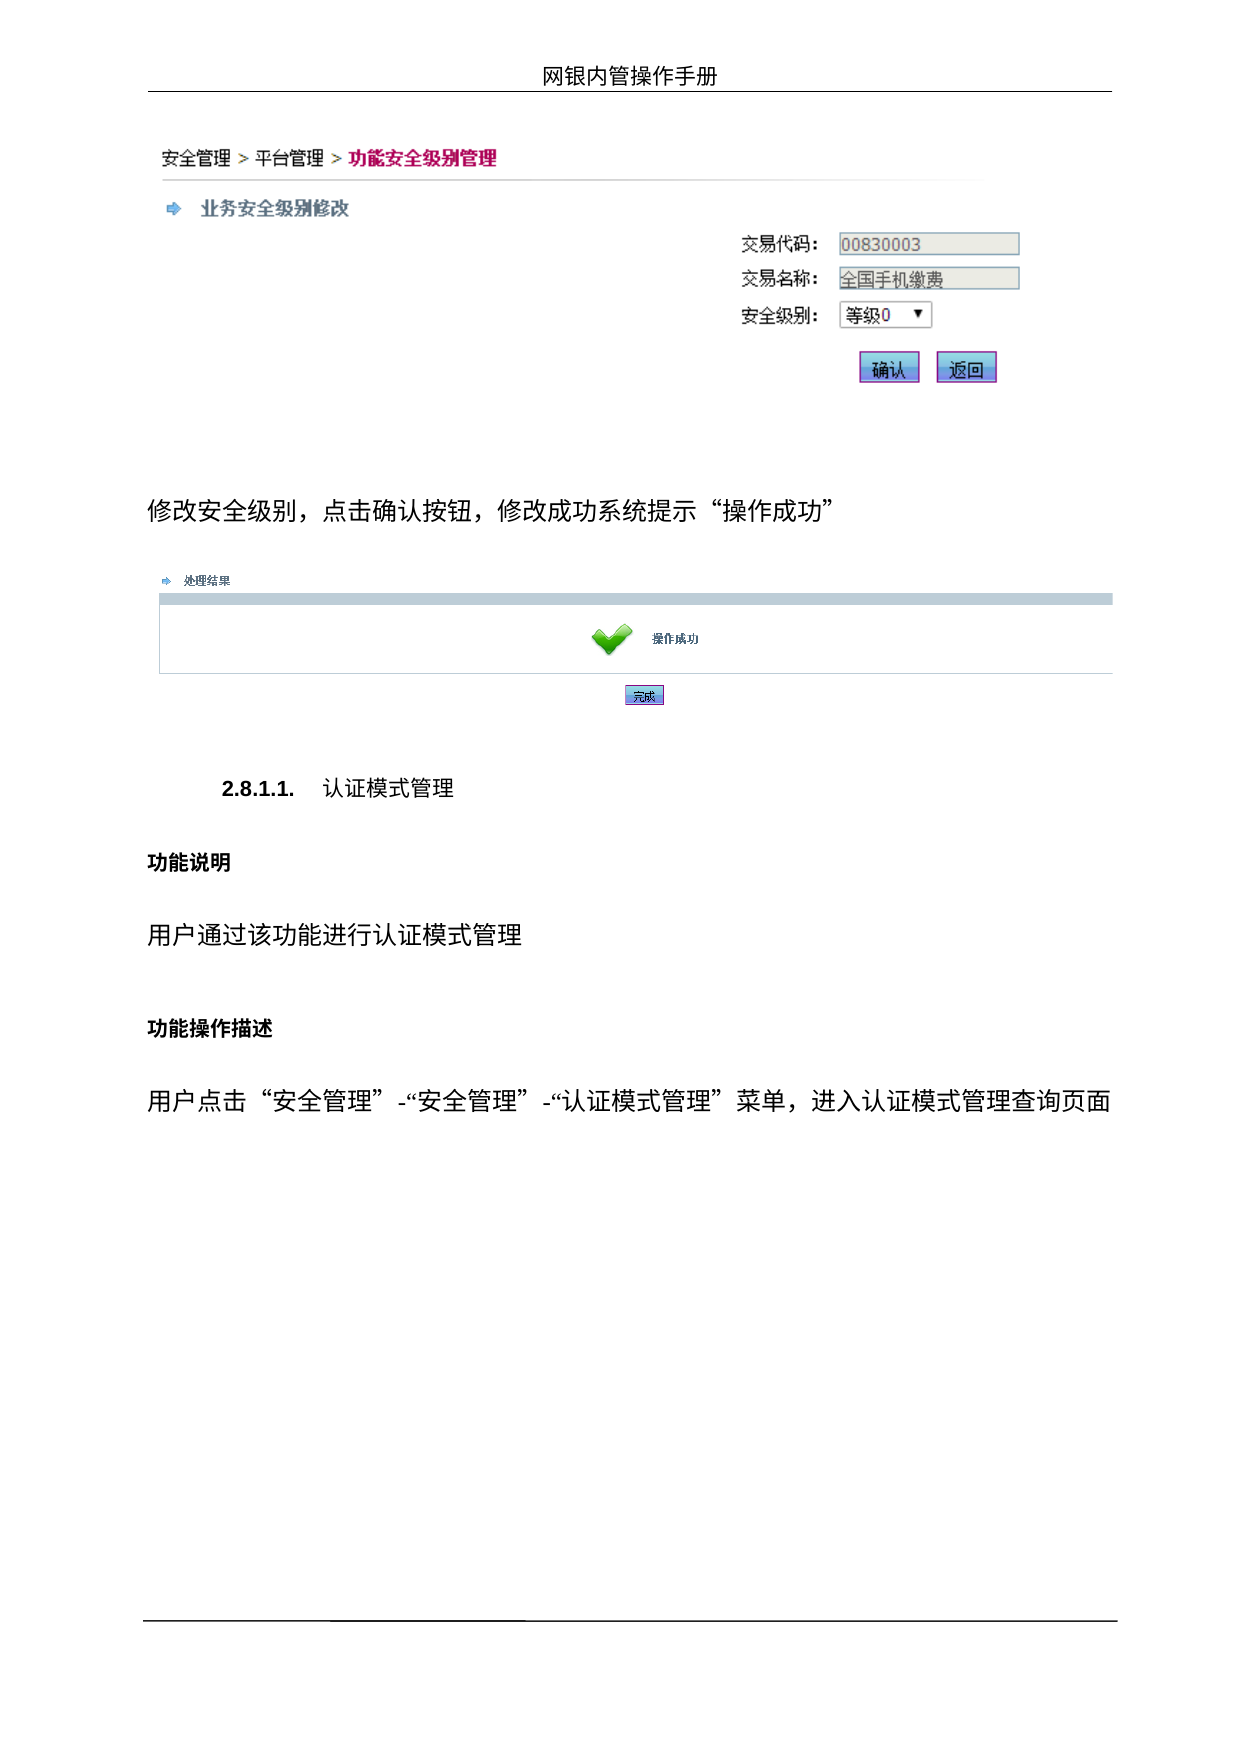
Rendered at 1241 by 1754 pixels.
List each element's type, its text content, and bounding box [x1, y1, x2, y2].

picture [147, 125, 1113, 456]
text 用户点击“安全管理”-“安全管理”-“认证模式管理”菜单，进入认证模式管理查询页面 [148, 1066, 1112, 1134]
text 修改安全级别，点击确认按钮，修改成功系统提示“操作成功” [148, 475, 1112, 543]
subtitle 功能操作描述 [148, 1011, 1112, 1044]
subtitle 功能说明 [148, 845, 1112, 879]
subtitle 认证模式管理 [222, 770, 1112, 804]
picture [147, 563, 1113, 729]
text 用户通过该功能进行认证模式管理 [148, 899, 1112, 967]
